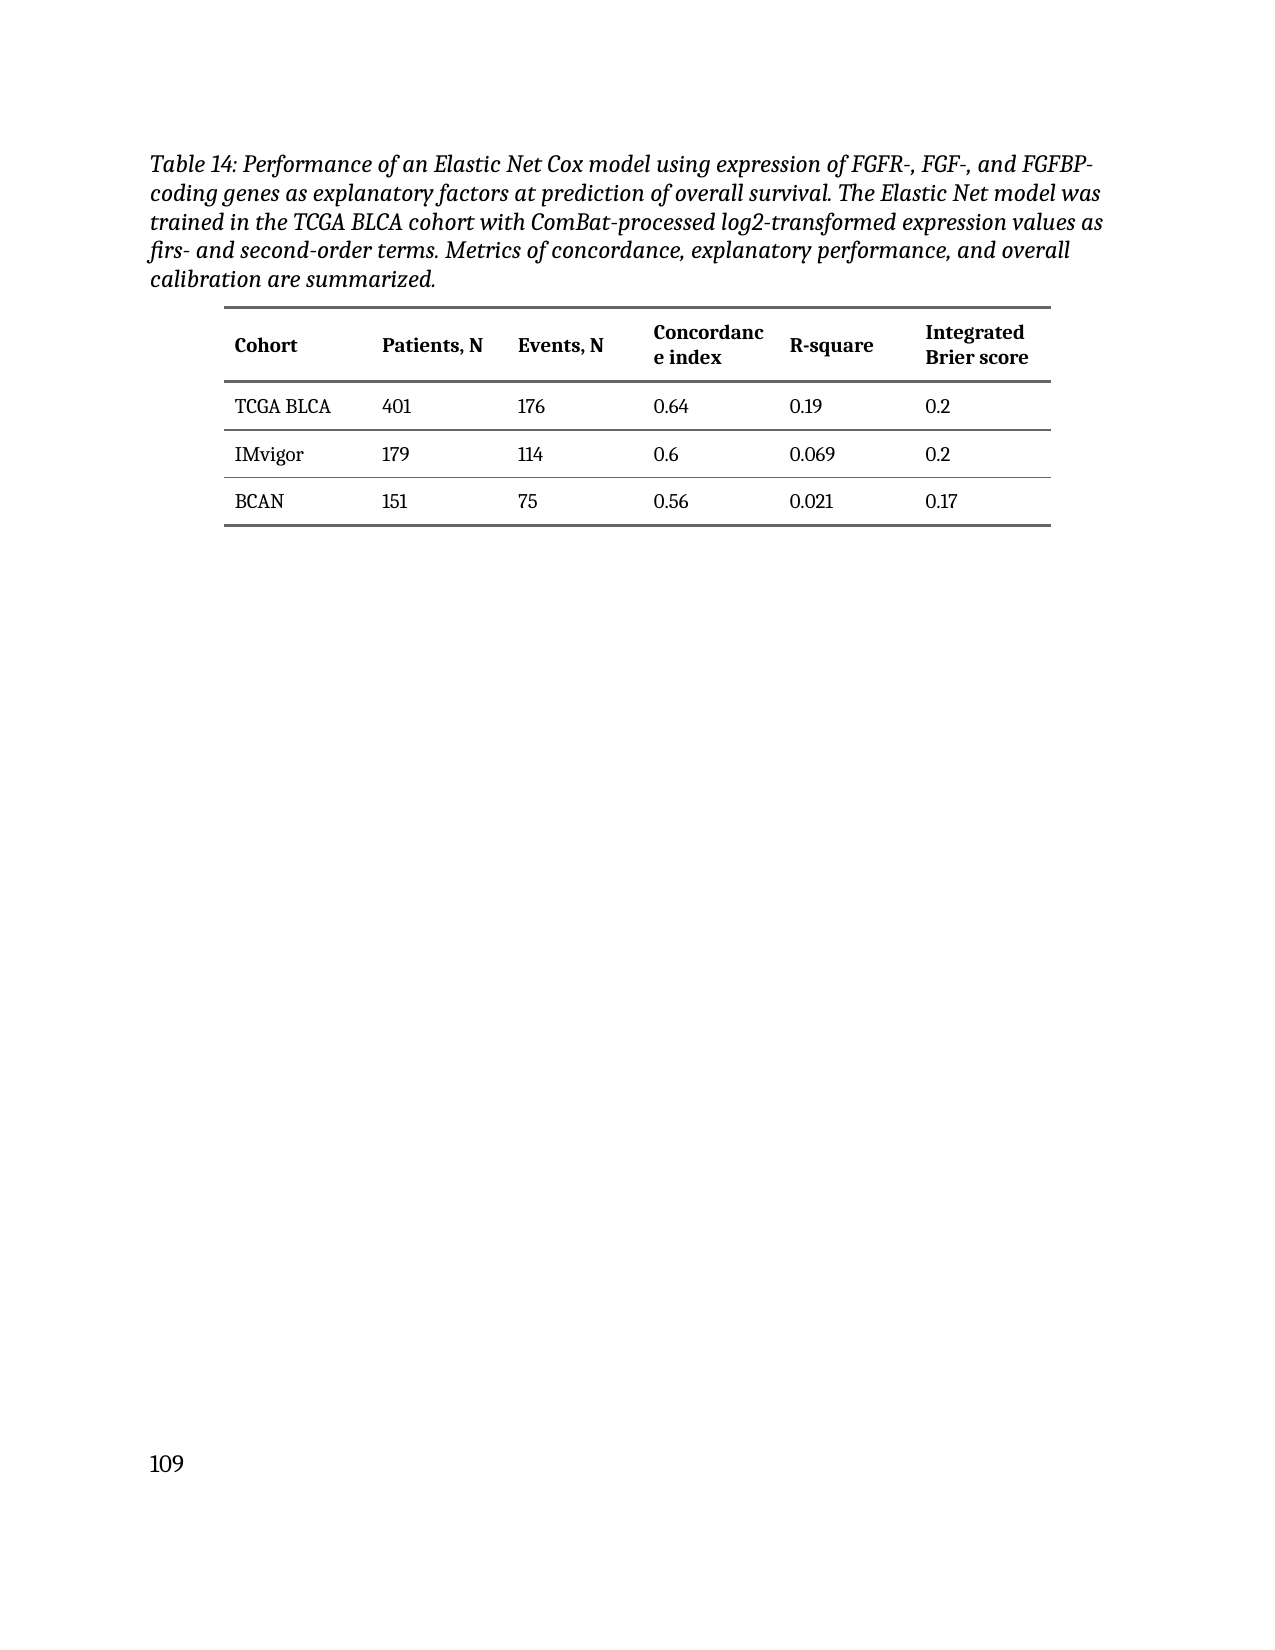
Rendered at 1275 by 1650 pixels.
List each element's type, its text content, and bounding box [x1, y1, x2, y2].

table_cell 179 [372, 431, 507, 477]
table_header R-square [779, 309, 915, 380]
table_header Events, N [508, 309, 643, 380]
table_cell 0.021 [779, 478, 915, 524]
table_cell TCGA BLCA [224, 383, 372, 429]
table_cell 0.17 [915, 478, 1051, 524]
table_cell 151 [372, 478, 507, 524]
table_cell BCAN [224, 478, 372, 524]
table_cell 0.6 [643, 431, 779, 477]
text Table 14: Performance of an Elastic Net Cox model using expression of FGFR-, FGF-, and FGFBP-coding genes as explanatory factors at prediction of overall survival. The Elastic Net model was trained in the TCGA BLCA cohort with ComBat-processed log2-transformed expression values as firs- and second-order terms. Metrics of concordance, explanatory performance, and overall calibration are summarized. [150, 150, 1125, 294]
table_header Concordance index [643, 309, 779, 380]
table_header Patients, N [372, 309, 507, 380]
table_cell 0.19 [779, 383, 915, 429]
table_cell 114 [508, 431, 643, 477]
table_cell IMvigor [224, 431, 372, 477]
table_cell 75 [508, 478, 643, 524]
table_cell 0.64 [643, 383, 779, 429]
table_cell 176 [508, 383, 643, 429]
table_cell 0.2 [915, 383, 1051, 429]
table_cell 0.2 [915, 431, 1051, 477]
table_header Cohort [224, 309, 372, 380]
table_cell 401 [372, 383, 507, 429]
table_cell 0.069 [779, 431, 915, 477]
table_header Integrated Brier score [915, 309, 1051, 380]
table_cell 0.56 [643, 478, 779, 524]
